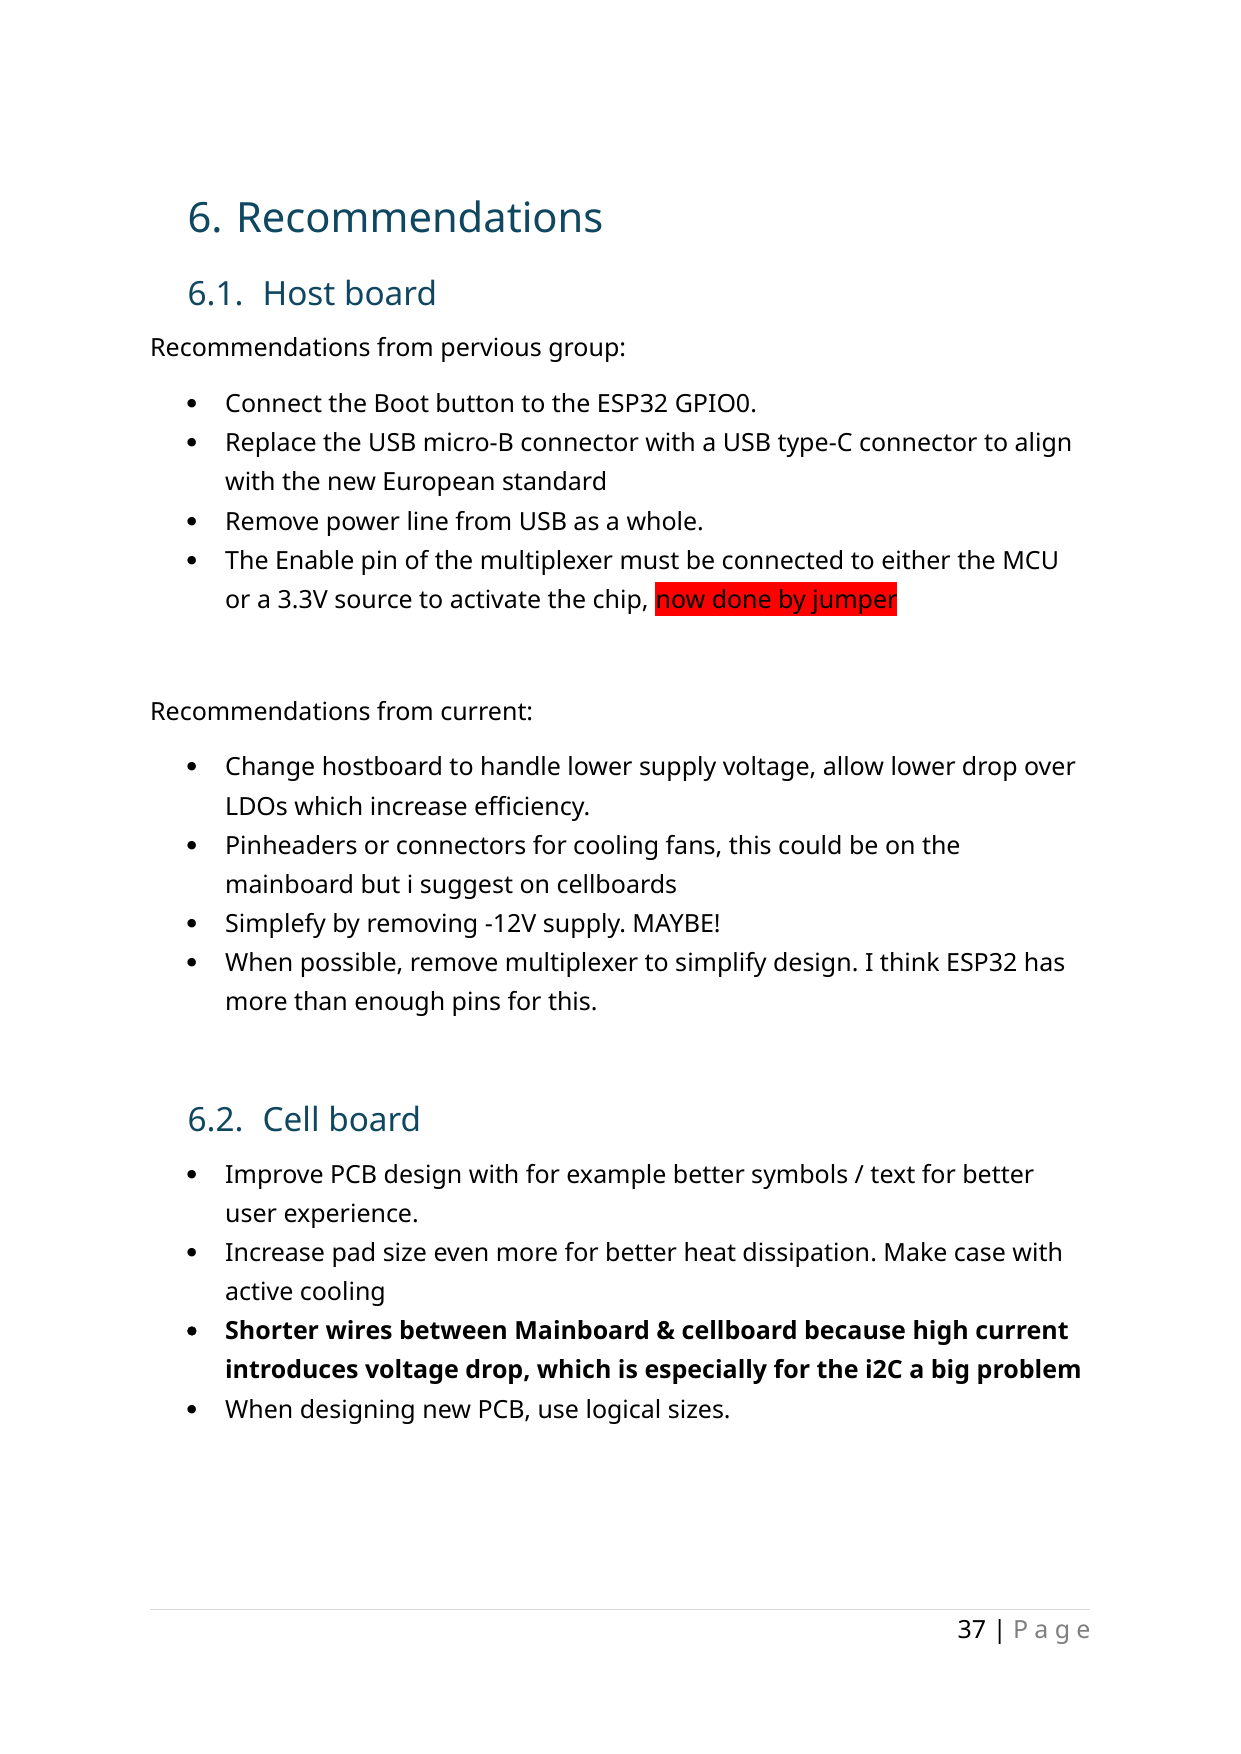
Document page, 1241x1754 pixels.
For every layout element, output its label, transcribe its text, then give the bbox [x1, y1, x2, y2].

list Shorter wires between Mainboard & cellboard because high current introduces voltage drop, which is especially for the i2C a big problem [187, 1313, 1090, 1386]
list Increase pad size even more for better heat dissipation. Make case with active cooling [187, 1234, 1090, 1308]
subtitle Recommendations [187, 187, 1090, 244]
text Recommendations from pervious group: [150, 330, 1090, 364]
subtitle Cell board [187, 1096, 1090, 1141]
list Simplefy by removing -12V supply. MAYBE! [187, 906, 1090, 940]
list Connect the Boot button to the ESP32 GPIO0. [187, 386, 1090, 420]
list Replace the USB micro-B connector with a USB type-C connector to align with the new European standard [187, 425, 1090, 498]
text Recommendations from current: [150, 693, 1090, 727]
list Improve PCB design with for example better symbols / text for better user experience. [187, 1156, 1090, 1229]
list Pinheaders or connectors for cooling fans, this could be on the mainboard but i suggest on cellboards [187, 827, 1090, 901]
list The Enable pin of the multiplexer must be connected to either the MCU or a 3.3V source to activate the chip, now done by jumper [187, 542, 1090, 616]
list Change hostboard to handle lower supply voltage, allow lower drop over LDOs which increase efficiency. [187, 749, 1090, 822]
list Remove power line from USB as a whole. [187, 503, 1090, 537]
list When designing new PCB, use logical sizes. [187, 1391, 1090, 1425]
list When possible, remove multiplexer to simplify design. I think ESP32 has more than enough pins for this. [187, 945, 1090, 1018]
subtitle Host board [187, 269, 1090, 315]
